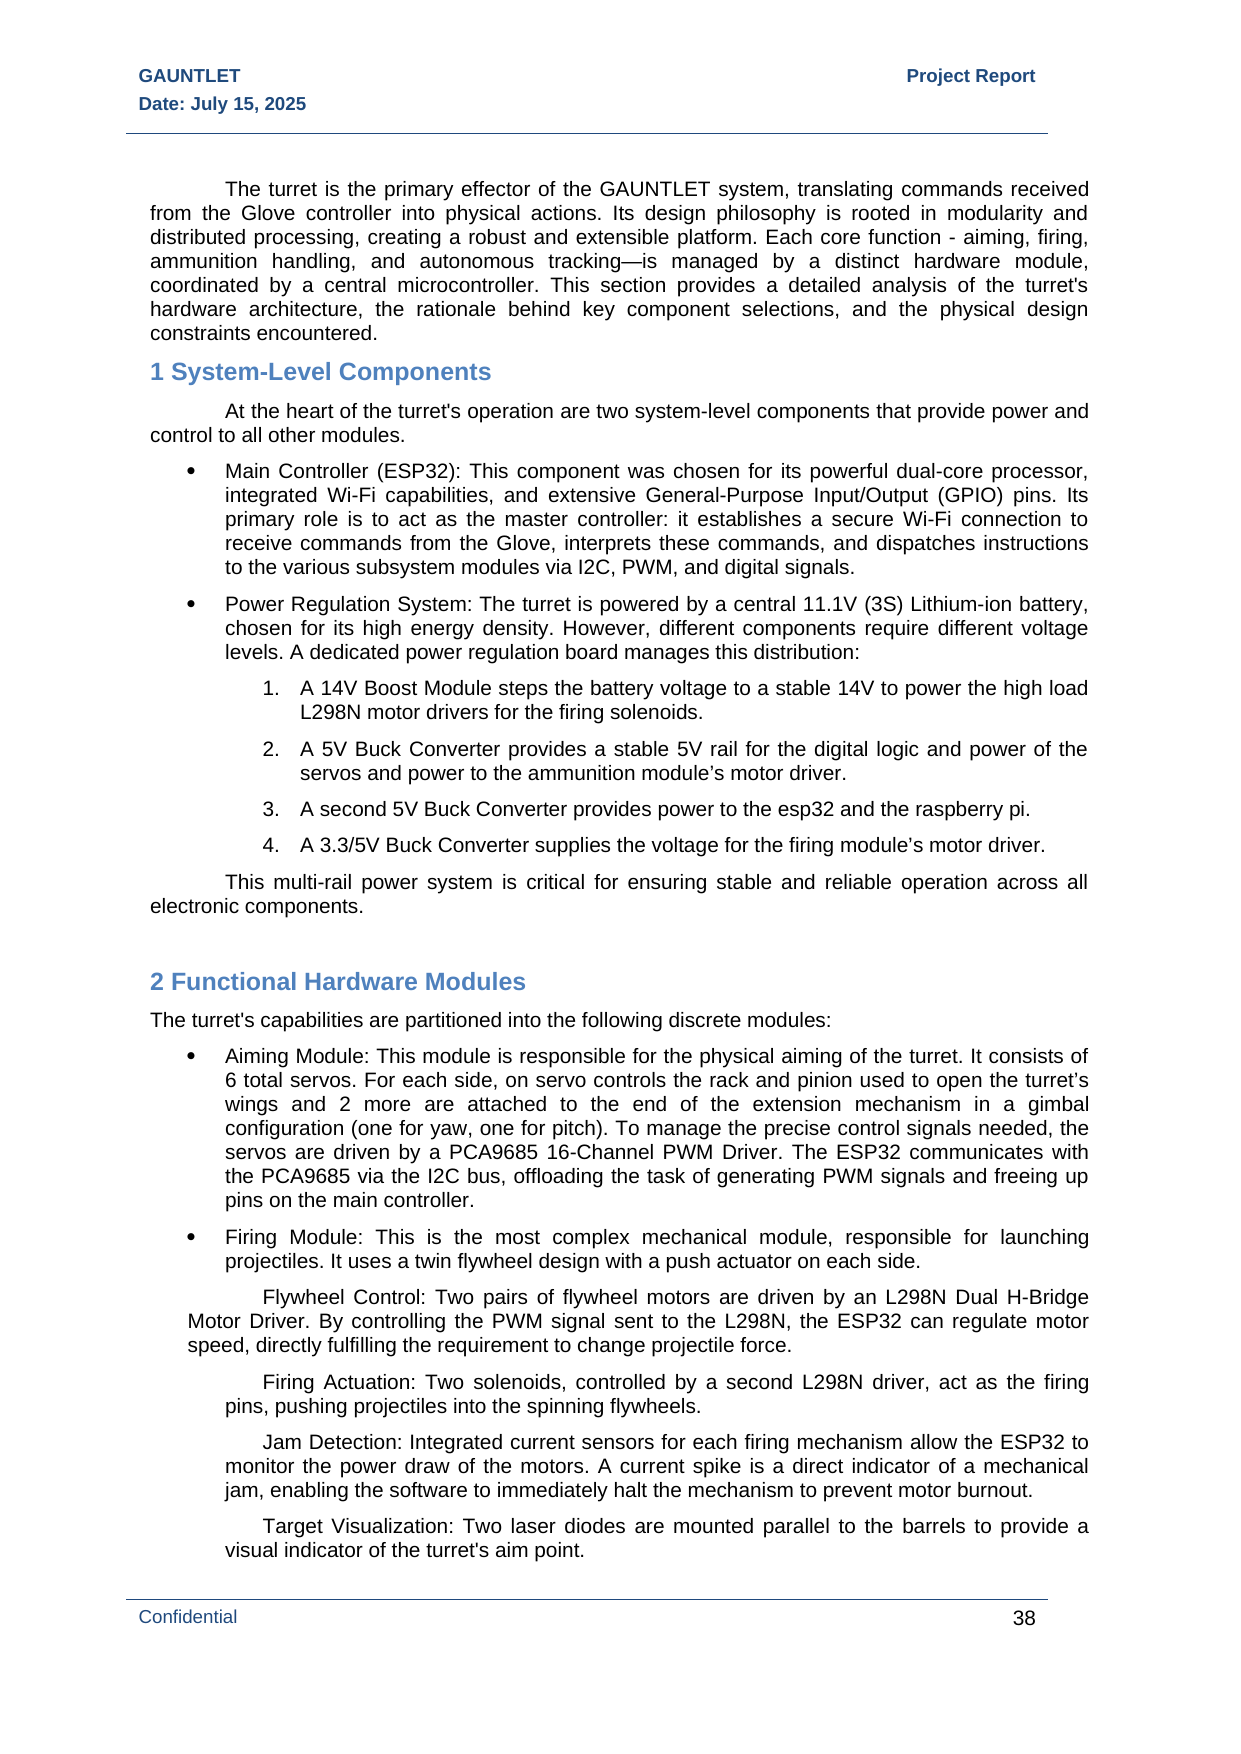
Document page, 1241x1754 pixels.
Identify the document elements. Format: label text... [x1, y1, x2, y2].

text 2 Functional Hardware Modules [150, 967, 1090, 995]
list Firing Module: This is the most complex mechanical module, responsible for launching projectiles. It uses a twin flywheel design with a push actuator on each side. [187, 1224, 1090, 1273]
text Firing Actuation: Two solenoids, controlled by a second L298N driver, act as the firing pins, pushing projectiles into the spinning flywheels. [225, 1369, 1090, 1417]
list Aiming Module: This module is responsible for the physical aiming of the turret. It consists of 6 total servos. For each side, on servo controls the rack and pinion used to open the turret’s wings and 2 more are attached to the end of the extension mechanism in a gimbal configuration (one for yaw, one for pitch). To manage the precise control signals needed, the servos are driven by a PCA9685 16-Channel PWM Driver. The ESP32 communicates with the PCA9685 via the I2C bus, offloading the task of generating PWM signals and freeing up pins on the main controller. [187, 1044, 1090, 1212]
list A 5V Buck Converter provides a stable 5V rail for the digital logic and power of the servos and power to the ammunition module’s motor driver. [262, 736, 1090, 784]
list A 14V Boost Module steps the battery voltage to a stable 14V to power the high load L298N motor drivers for the firing solenoids. [262, 676, 1090, 724]
text This multi-rail power system is critical for ensuring stable and reliable operation across all electronic components. [150, 870, 1090, 918]
list Power Regulation System: The turret is powered by a central 11.1V (3S) Lithium-ion battery, chosen for its high energy density. However, different components require different voltage levels. A dedicated power regulation board manages this distribution: [187, 591, 1090, 663]
text Target Visualization: Two laser diodes are mounted parallel to the barrels to provide a visual indicator of the turret's aim point. [225, 1514, 1090, 1562]
text The turret's capabilities are partitioned into the following discrete modules: [150, 1008, 1090, 1032]
text Flywheel Control: Two pairs of flywheel motors are driven by an L298N Dual H-Bridge Motor Driver. By controlling the PWM signal sent to the L298N, the ESP32 can regulate motor speed, directly fulfilling the requirement to change projectile force. [187, 1285, 1090, 1357]
list A second 5V Buck Converter provides power to the esp32 and the raspberry pi. [262, 797, 1090, 821]
text 1 System-Level Components [150, 357, 1090, 386]
list Main Controller (ESP32): This component was chosen for its powerful dual-core processor, integrated Wi-Fi capabilities, and extensive General-Purpose Input/Output (GPIO) pins. Its primary role is to act as the master controller: it establishes a secure Wi-Fi connection to receive commands from the Glove, interprets these commands, and dispatches instructions to the various subsystem modules via I2C, PWM, and digital signals. [187, 459, 1090, 579]
text Jam Detection: Integrated current sensors for each firing mechanism allow the ESP32 to monitor the power draw of the motors. A current spike is a direct indicator of a mechanical jam, enabling the software to immediately halt the mechanism to prevent motor burnout. [225, 1430, 1090, 1502]
list A 3.3/5V Buck Converter supplies the voltage for the firing module’s motor driver. [262, 833, 1090, 857]
text At the heart of the turret's operation are two system-level components that provide power and control to all other modules. [150, 399, 1090, 447]
text The turret is the primary effector of the GAUNTLET system, translating commands received from the Glove controller into physical actions. Its design philosophy is rooted in modularity and distributed processing, creating a robust and extensible platform. Each core function - aiming, firing, ammunition handling, and autonomous tracking—is managed by a distinct hardware module, coordinated by a central microcontroller. This section provides a detailed analysis of the turret's hardware architecture, the rationale behind key component selections, and the physical design constraints encountered. [150, 177, 1090, 345]
